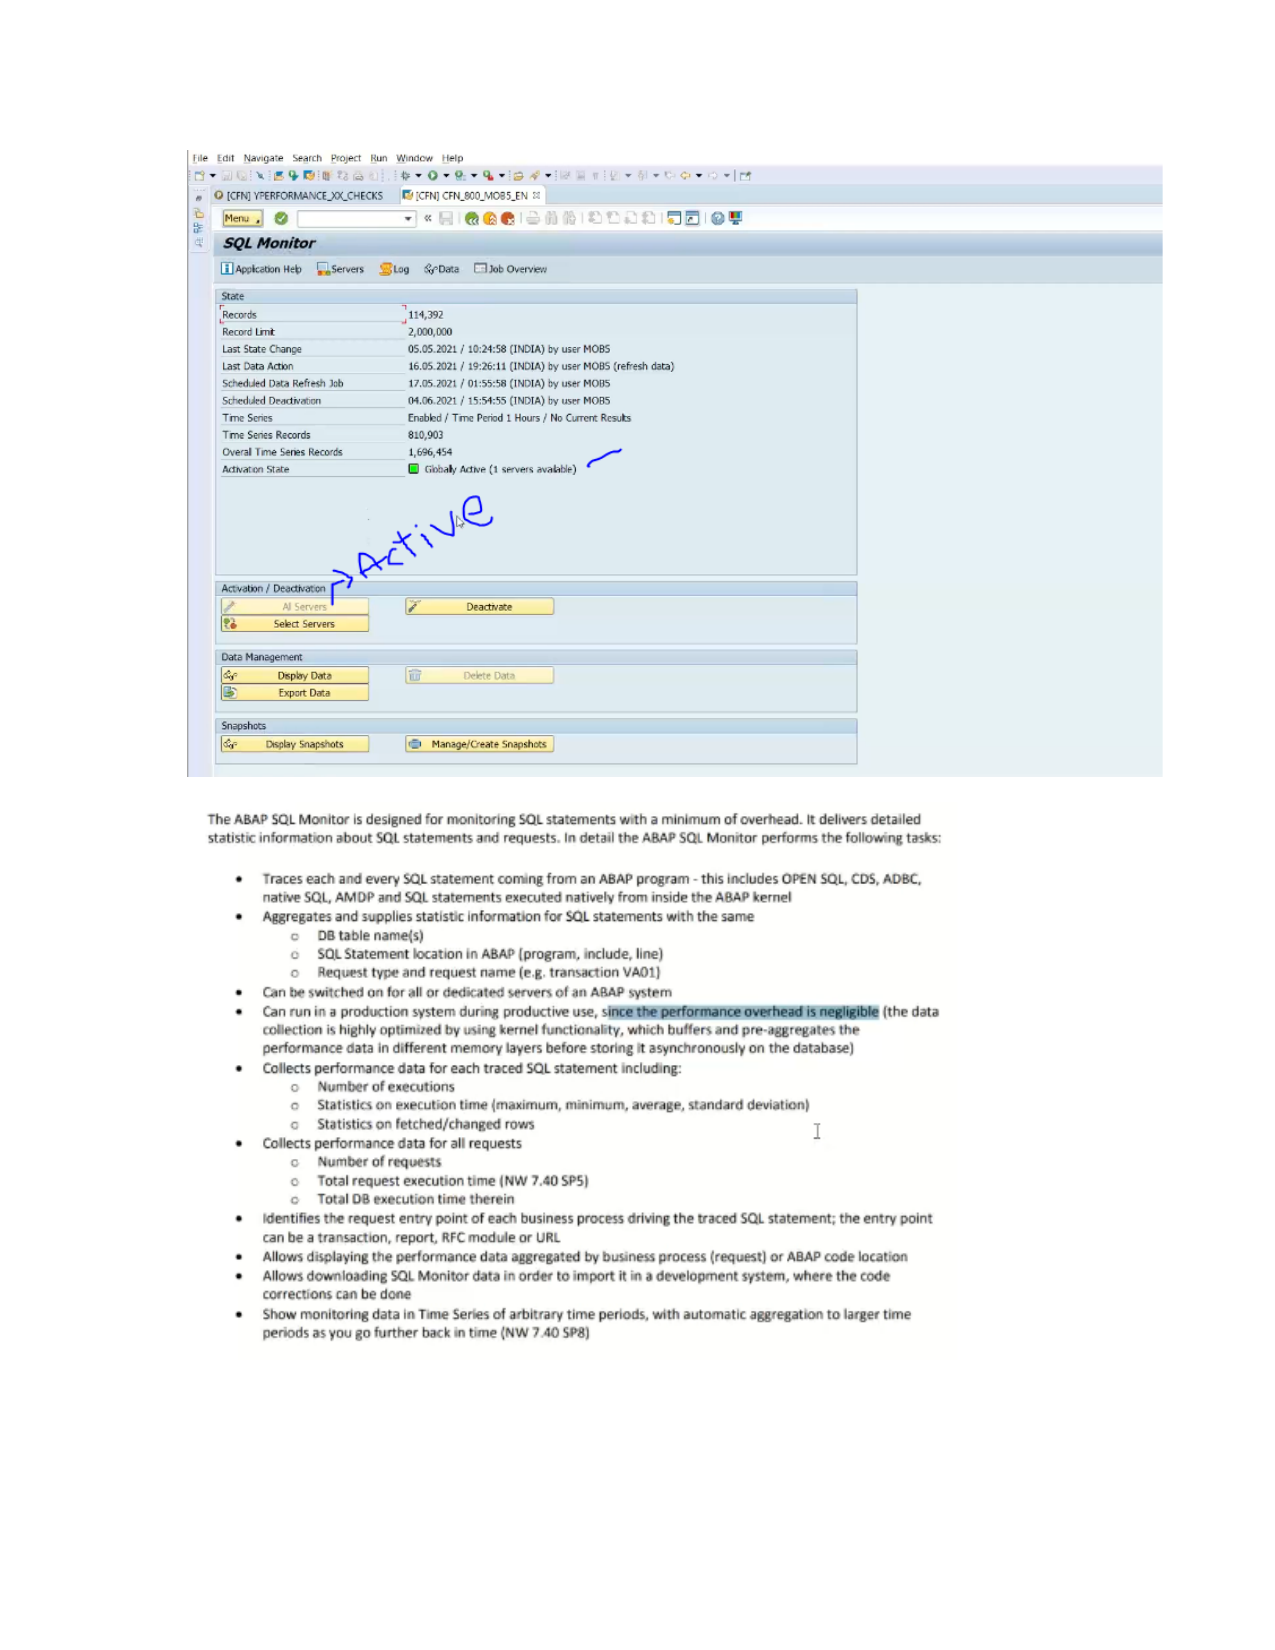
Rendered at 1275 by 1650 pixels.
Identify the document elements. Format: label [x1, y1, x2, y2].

picture [187, 802, 958, 1360]
picture [187, 150, 1163, 777]
